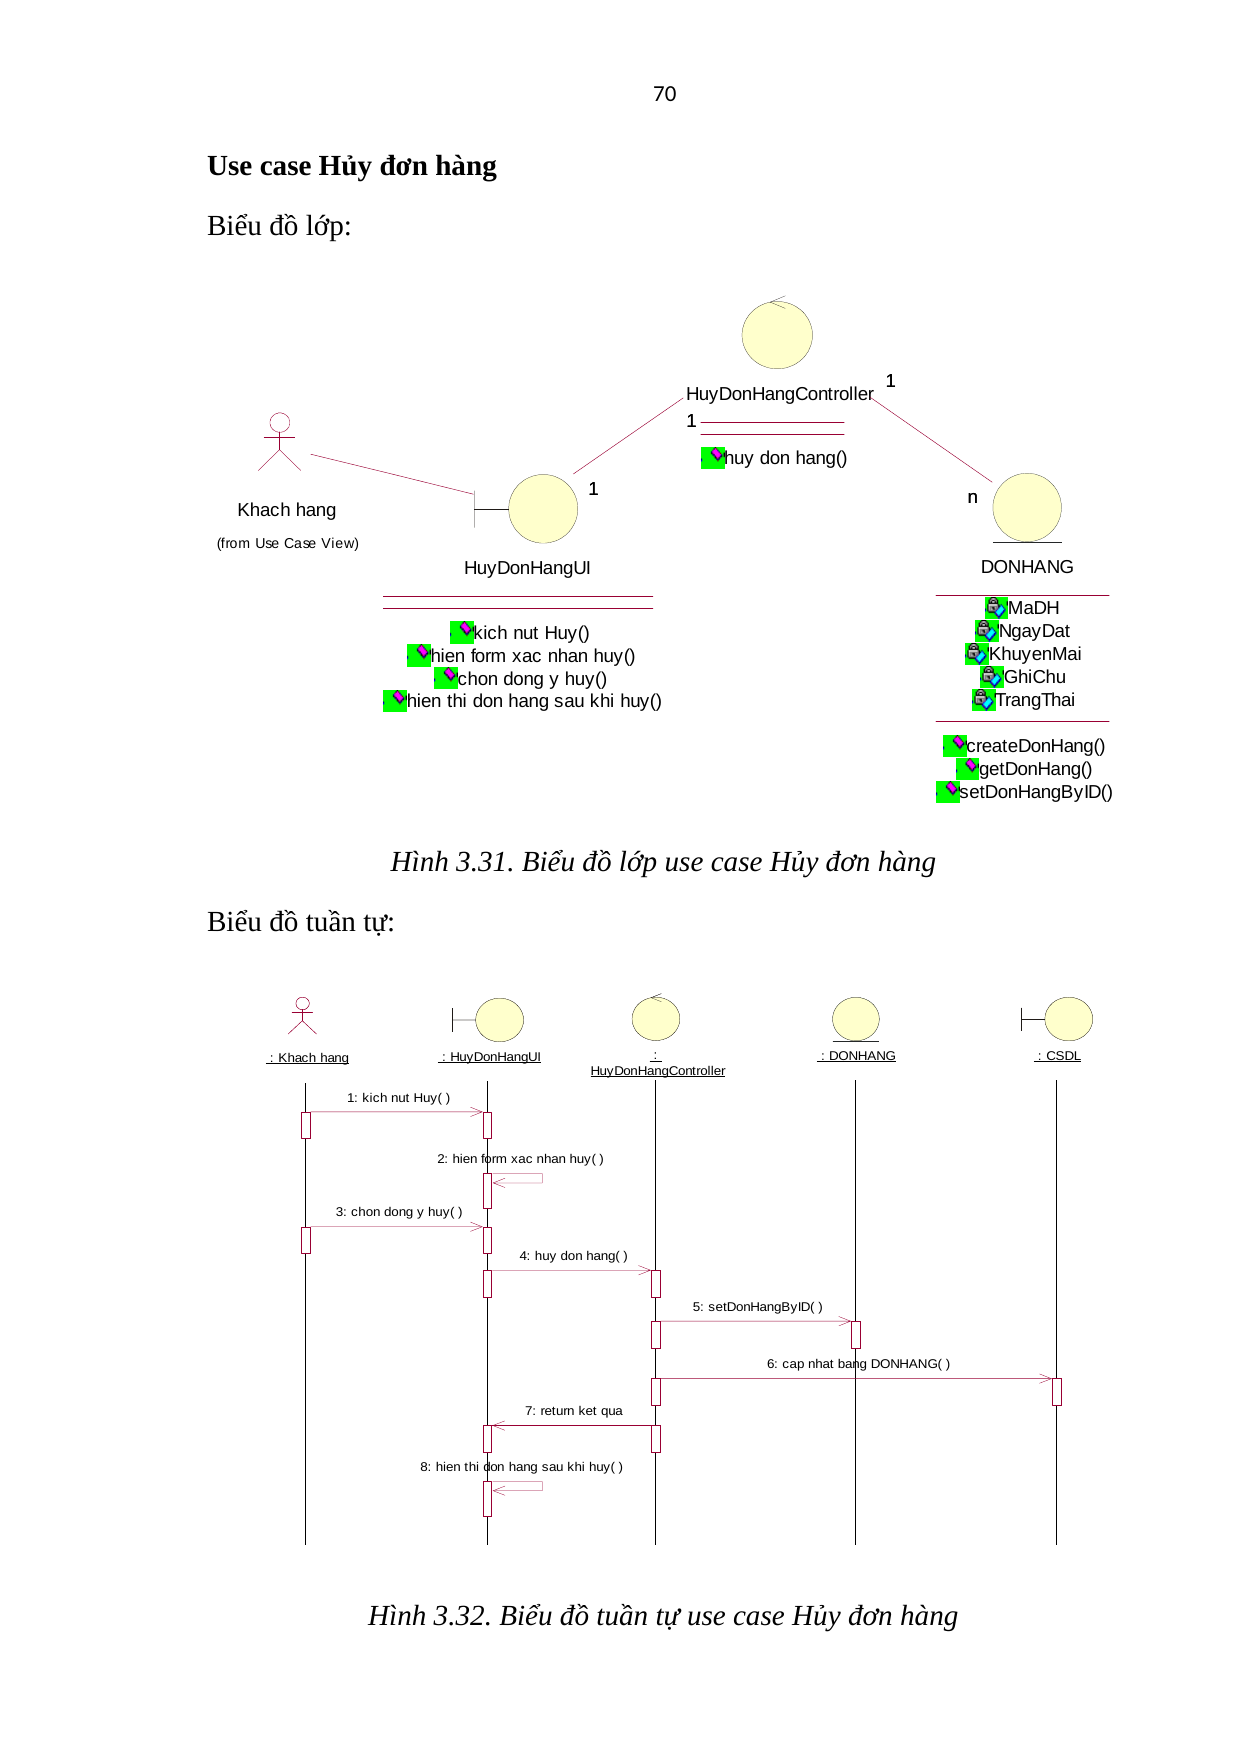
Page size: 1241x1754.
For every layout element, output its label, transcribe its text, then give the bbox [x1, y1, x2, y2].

text Hình 3.31. Biểu đồ lớp use case Hủy đơn hàng [207, 844, 1122, 878]
text Hình 3.32. Biểu đồ tuần tự use case Hủy đơn hàng [207, 1598, 1122, 1631]
text Use case Hủy đơn hàng [207, 148, 1122, 181]
text Biểu đồ lớp: [207, 208, 1122, 241]
text Biểu đồ tuần tự: [207, 904, 1122, 938]
